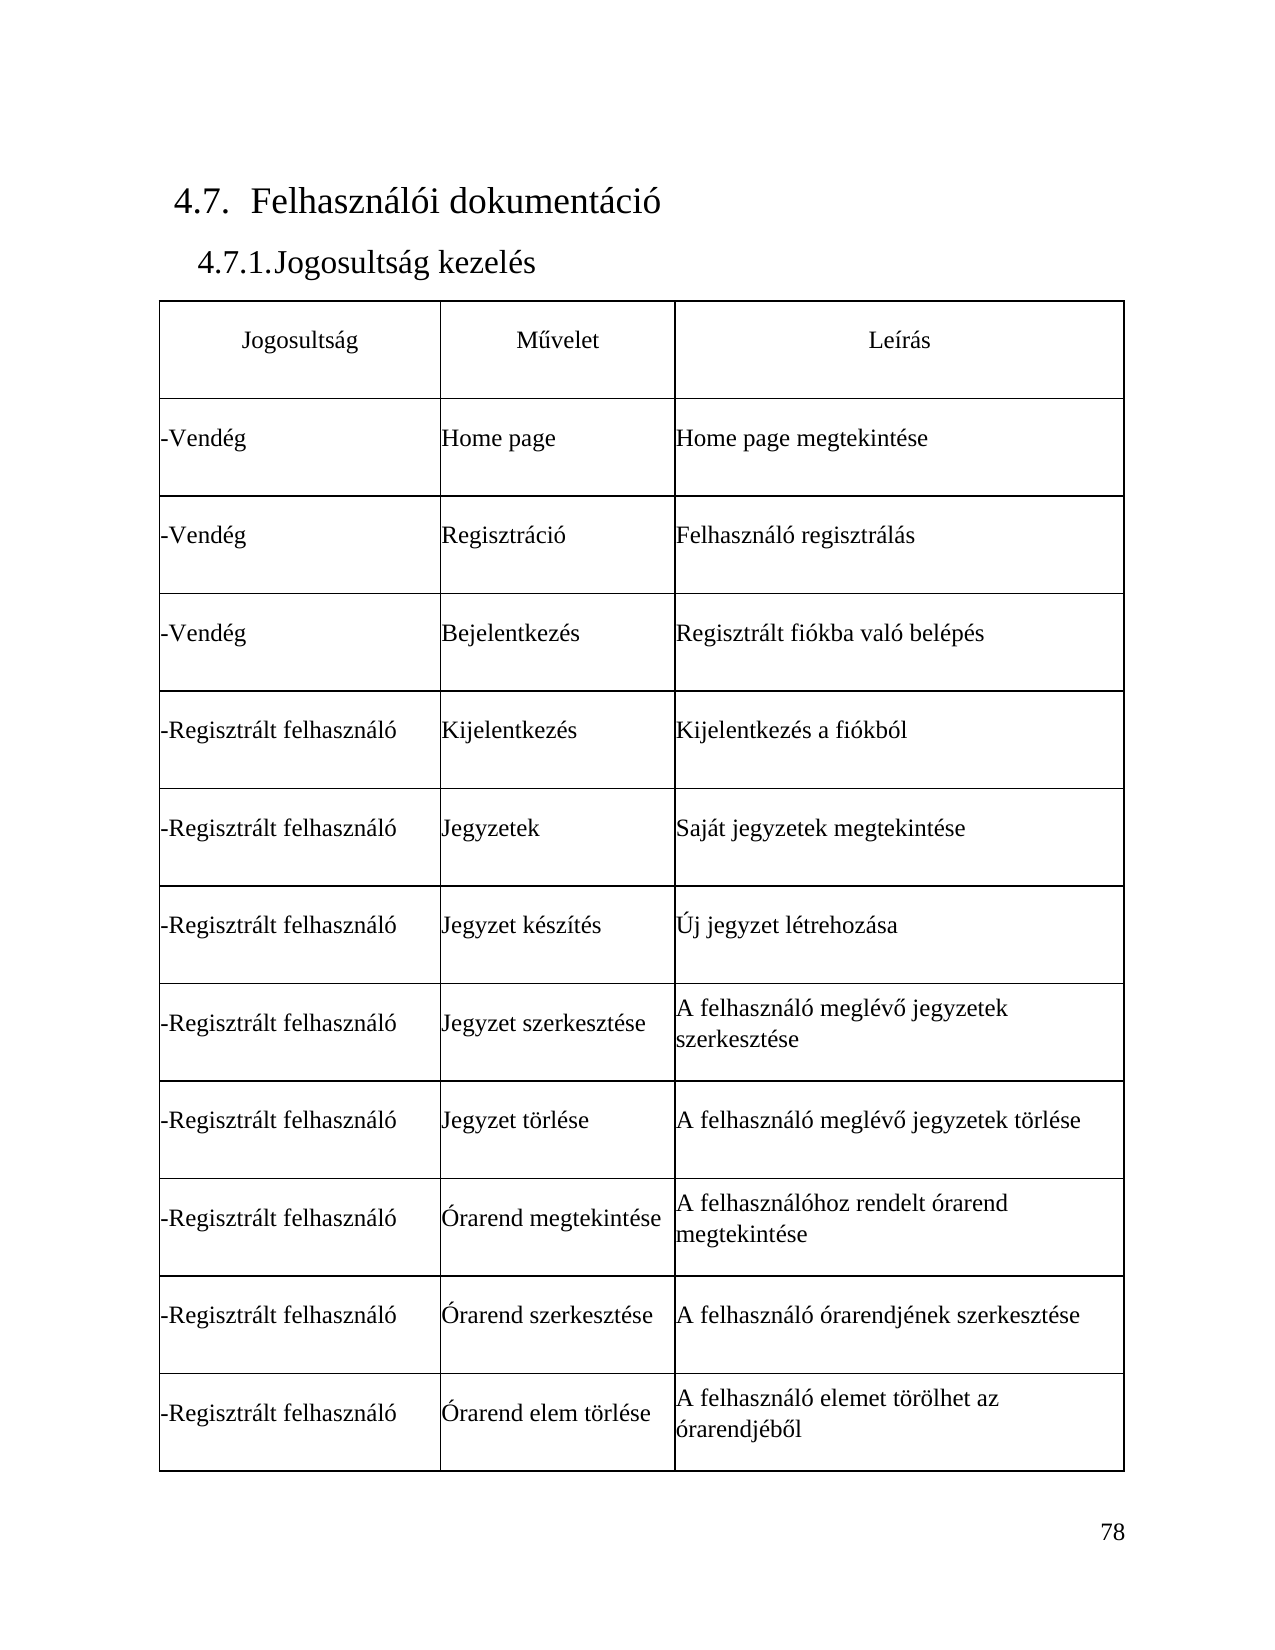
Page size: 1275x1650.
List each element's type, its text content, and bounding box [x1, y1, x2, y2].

table_cell Kijelentkezés [441, 692, 674, 787]
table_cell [160, 1374, 440, 1470]
table_cell -Regisztrált felhasználó [160, 789, 440, 885]
table_cell Kijelentkezés a fiókból [676, 692, 1123, 787]
table_cell Új jegyzet létrehozása [676, 887, 1123, 982]
table_cell -Regisztrált felhasználó [160, 1277, 440, 1372]
table_cell -Regisztrált felhasználó [160, 692, 440, 787]
table_header Leírás [676, 302, 1123, 397]
table_cell Órarend elem törlése [441, 1374, 674, 1470]
table_cell A felhasználóhoz rendelt órarend megtekintése [676, 1179, 1123, 1275]
table_header Művelet [441, 302, 674, 397]
table_cell Jegyzet készítés [441, 887, 674, 982]
table_cell Jegyzet törlése [441, 1082, 674, 1177]
table_cell Felhasználó regisztrálás [676, 497, 1123, 592]
table_cell A felhasználó elemet törölhet az órarendjéből [676, 1374, 1123, 1470]
table_cell -Vendég [160, 497, 440, 592]
table_cell Saját jegyzetek megtekintése [676, 789, 1123, 885]
table_cell -Regisztrált felhasználó [160, 887, 440, 982]
table_cell Órarend megtekintése [441, 1179, 674, 1275]
table_cell -Vendég [160, 594, 440, 690]
table_cell Órarend szerkesztése [441, 1277, 674, 1372]
table_cell -Vendég [160, 399, 440, 495]
table_cell Jegyzet szerkesztése [441, 984, 674, 1080]
table_header Jogosultság [160, 302, 440, 397]
table_cell Regisztráció [441, 497, 674, 592]
table_cell A felhasználó meglévő jegyzetek törlése [676, 1082, 1123, 1177]
list Jogosultság kezelés [197, 242, 1125, 280]
table_cell Home page megtekintése [676, 399, 1123, 495]
table_cell A felhasználó órarendjének szerkesztése [676, 1277, 1123, 1372]
table_cell -Regisztrált felhasználó [160, 984, 440, 1080]
table_cell A felhasználó meglévő jegyzetek szerkesztése [676, 984, 1123, 1080]
table_cell Jegyzetek [441, 789, 674, 885]
table_cell -Regisztrált felhasználó [160, 1082, 440, 1177]
table_cell Bejelentkezés [441, 594, 674, 690]
list Felhasználói dokumentáció [174, 179, 1125, 222]
table_cell Regisztrált fiókba való belépés [676, 594, 1123, 690]
table_cell -Regisztrált felhasználó [160, 1179, 440, 1275]
table_cell Home page [441, 399, 674, 495]
